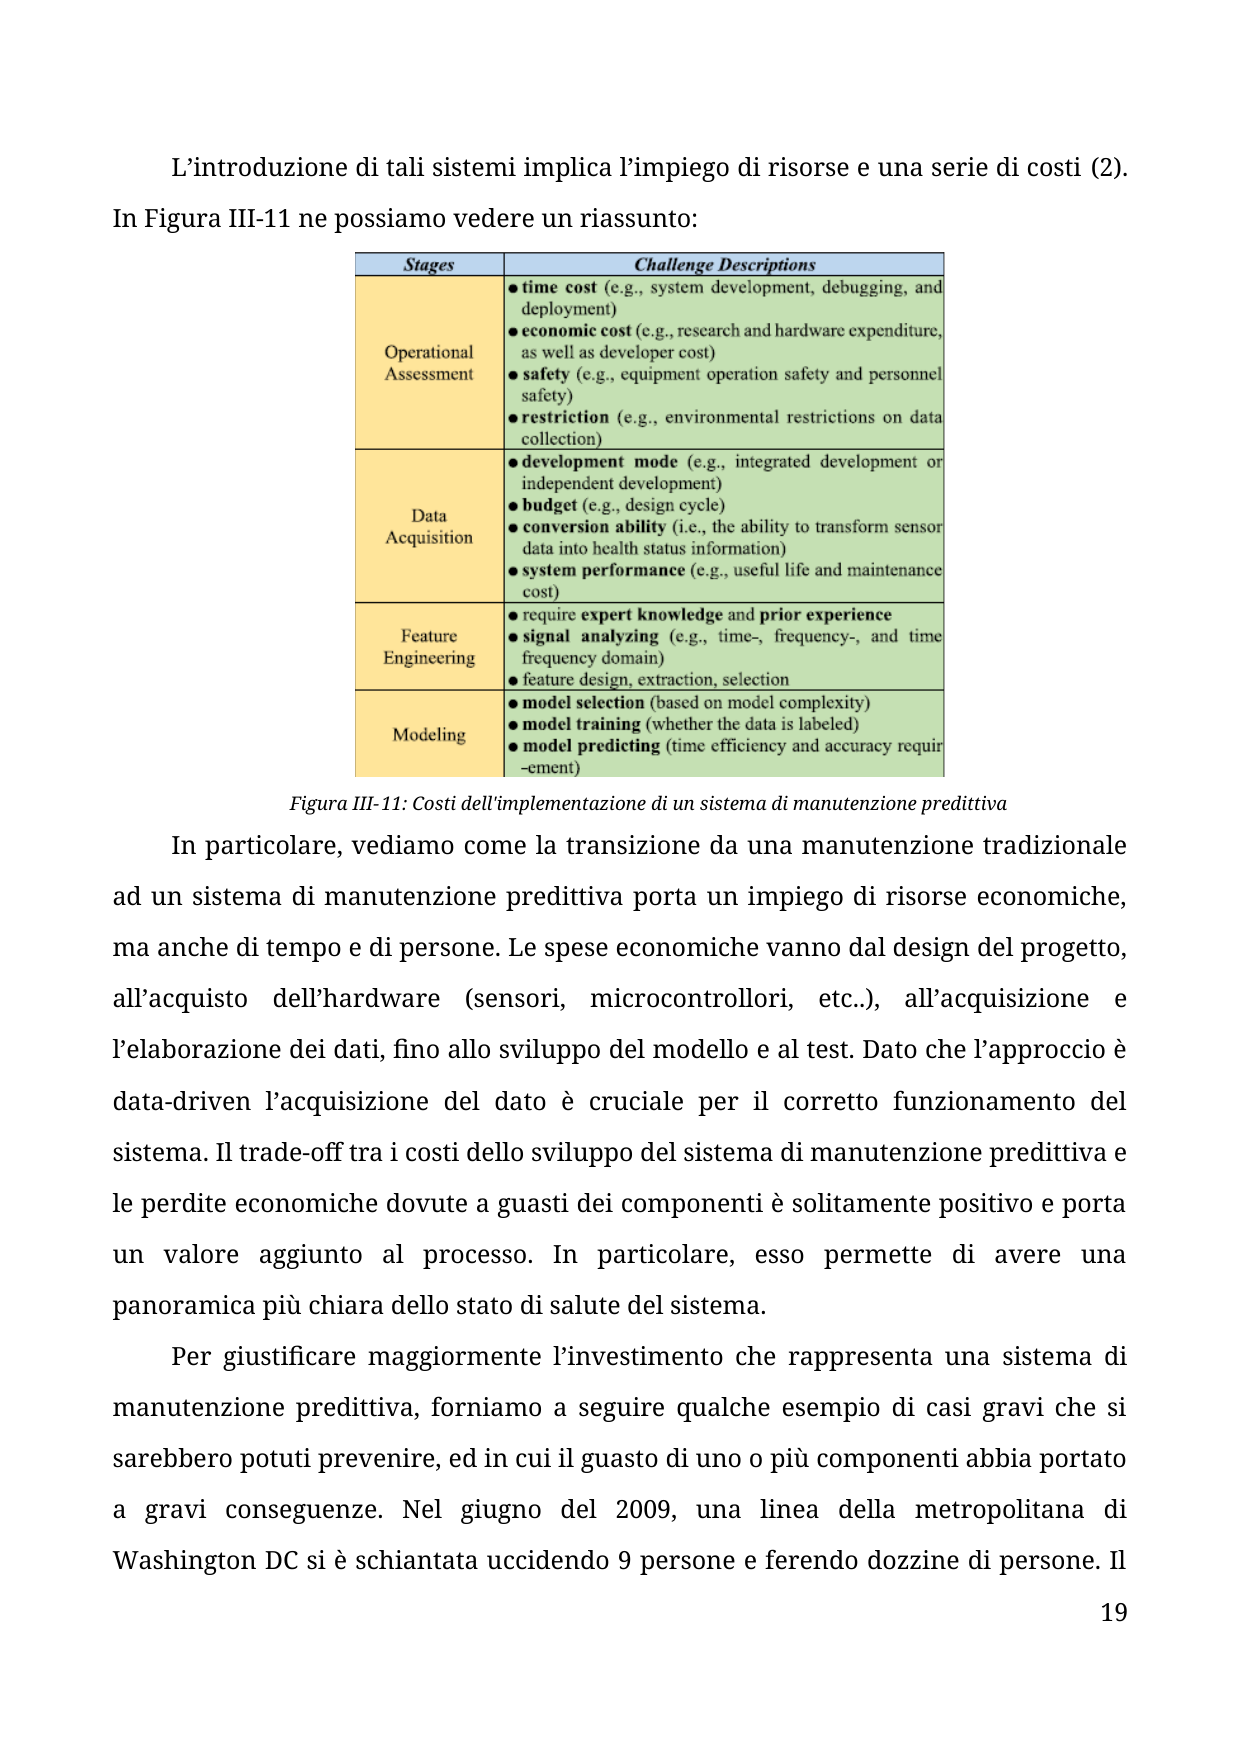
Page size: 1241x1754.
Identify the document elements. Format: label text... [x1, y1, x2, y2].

picture [355, 252, 945, 777]
text In particolare, vediamo come la transizione da una manutenzione tradizionale ad un sistema di manutenzione predittiva porta un impiego di risorse economiche, ma anche di tempo e di persone. Le spese economiche vanno dal design del progetto, all’acquisto dell’hardware (sensori, microcontrollori, etc..), all’acquisizione e l’elaborazione dei dati, fino allo sviluppo del modello e al test. Dato che l’approccio è data-driven l’acquisizione del dato è cruciale per il corretto funzionamento del sistema. Il trade-off tra i costi dello sviluppo del sistema di manutenzione predittiva e le perdite economiche dovute a guasti dei componenti è solitamente positivo e porta un valore aggiunto al processo. In particolare, esso permette di avere una panoramica più chiara dello stato di salute del sistema. [112, 828, 1128, 1321]
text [112, 1338, 1128, 1577]
